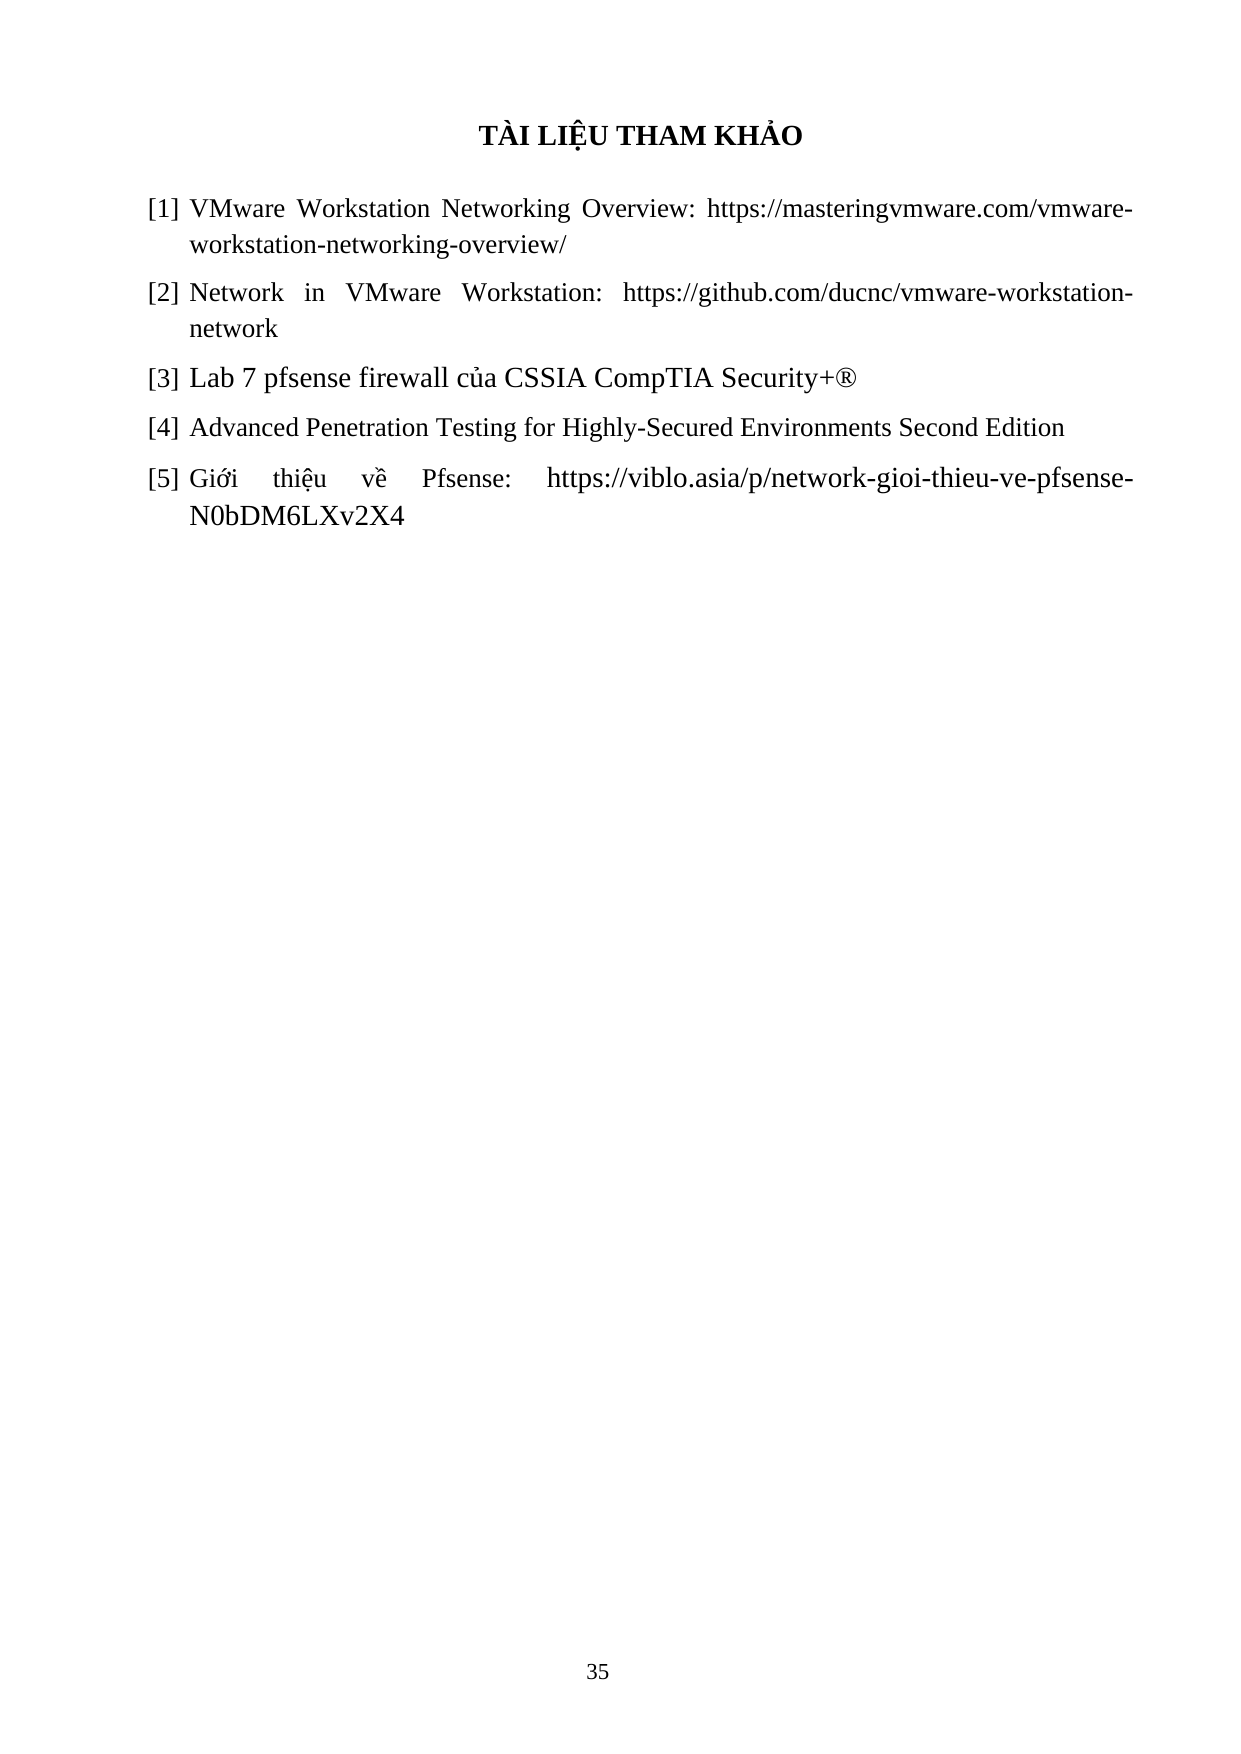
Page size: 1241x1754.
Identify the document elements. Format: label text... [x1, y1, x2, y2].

text TÀI LIỆU THAM KHẢO [148, 118, 1134, 152]
text Giới thiệu về Pfsense: https://viblo.asia/p/network-gioi-thieu-ve-pfsense-N0bDM6LXv2X4 [148, 460, 1134, 532]
text Network in VMware Workstation: https://github.com/ducnc/vmware-workstation-network [148, 276, 1134, 343]
text VMware Workstation Networking Overview: https://masteringvmware.com/vmware-workstation-networking-overview/ [148, 192, 1134, 259]
text Advanced Penetration Testing for Highly-Secured Environments Second Edition [148, 411, 1134, 443]
text Lab 7 pfsense firewall của CSSIA CompTIA Security+® [148, 360, 1134, 394]
